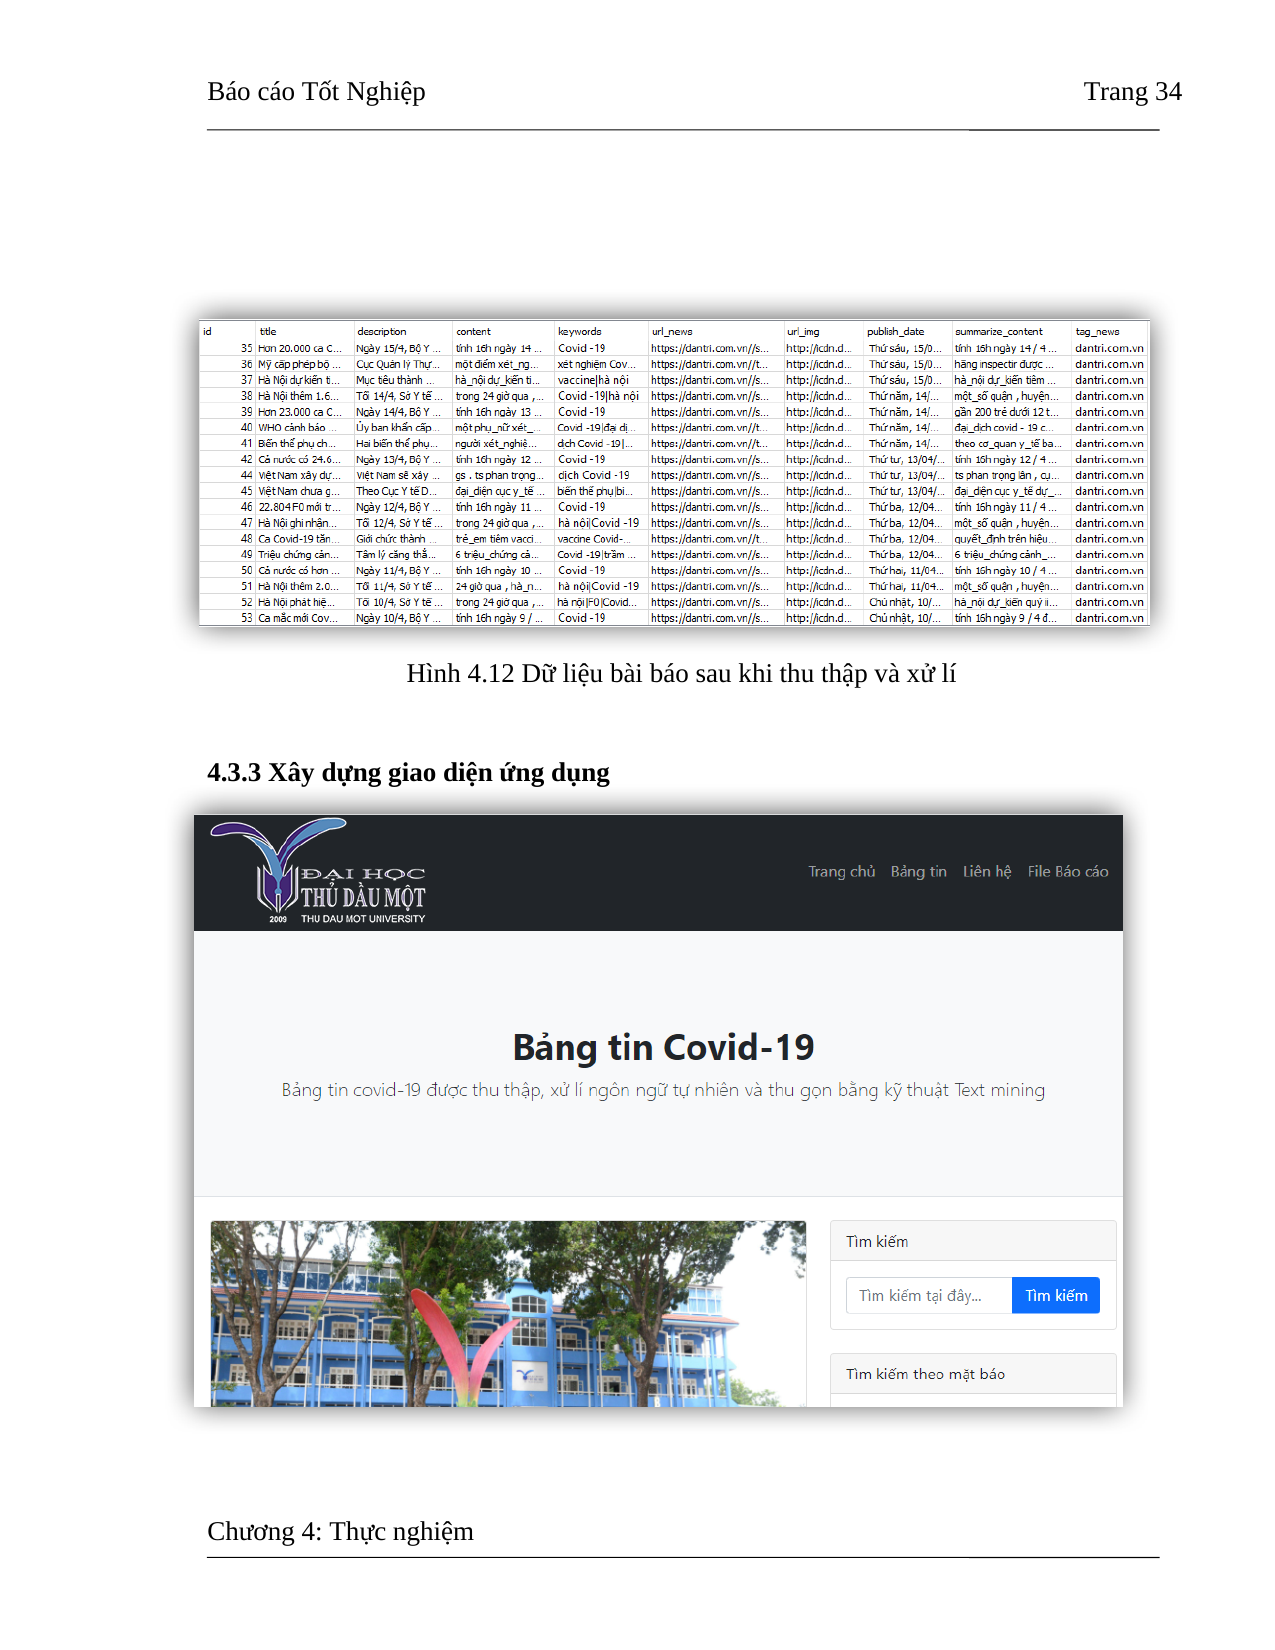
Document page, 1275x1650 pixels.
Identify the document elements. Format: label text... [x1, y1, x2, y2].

picture [194, 814, 1123, 1407]
picture [199, 319, 1150, 627]
text 4.3.3 Xây dựng giao diện ứng dụng [207, 756, 1156, 787]
